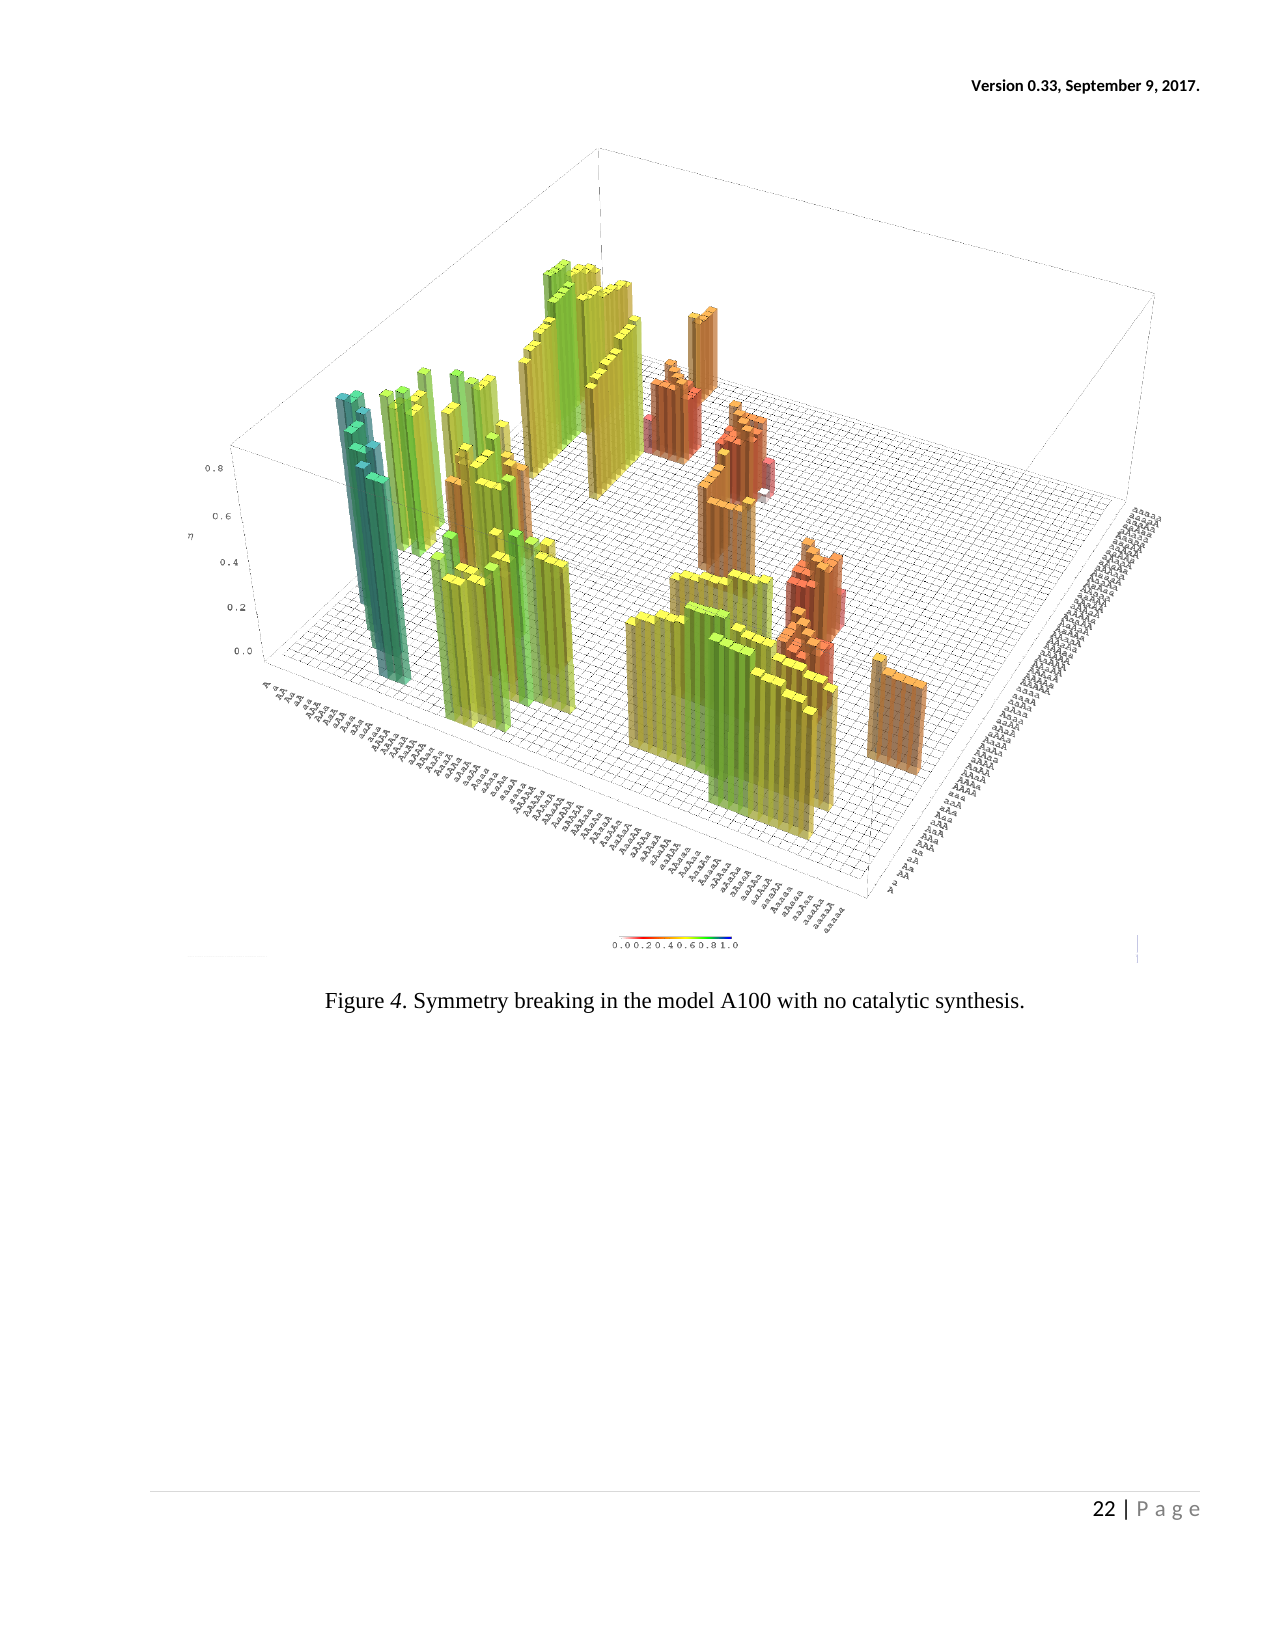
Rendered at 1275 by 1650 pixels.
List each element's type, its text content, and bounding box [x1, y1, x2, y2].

picture [187, 148, 1163, 963]
text Figure 4. Symmetry breaking in the model A100 with no catalytic synthesis. [150, 987, 1200, 1014]
